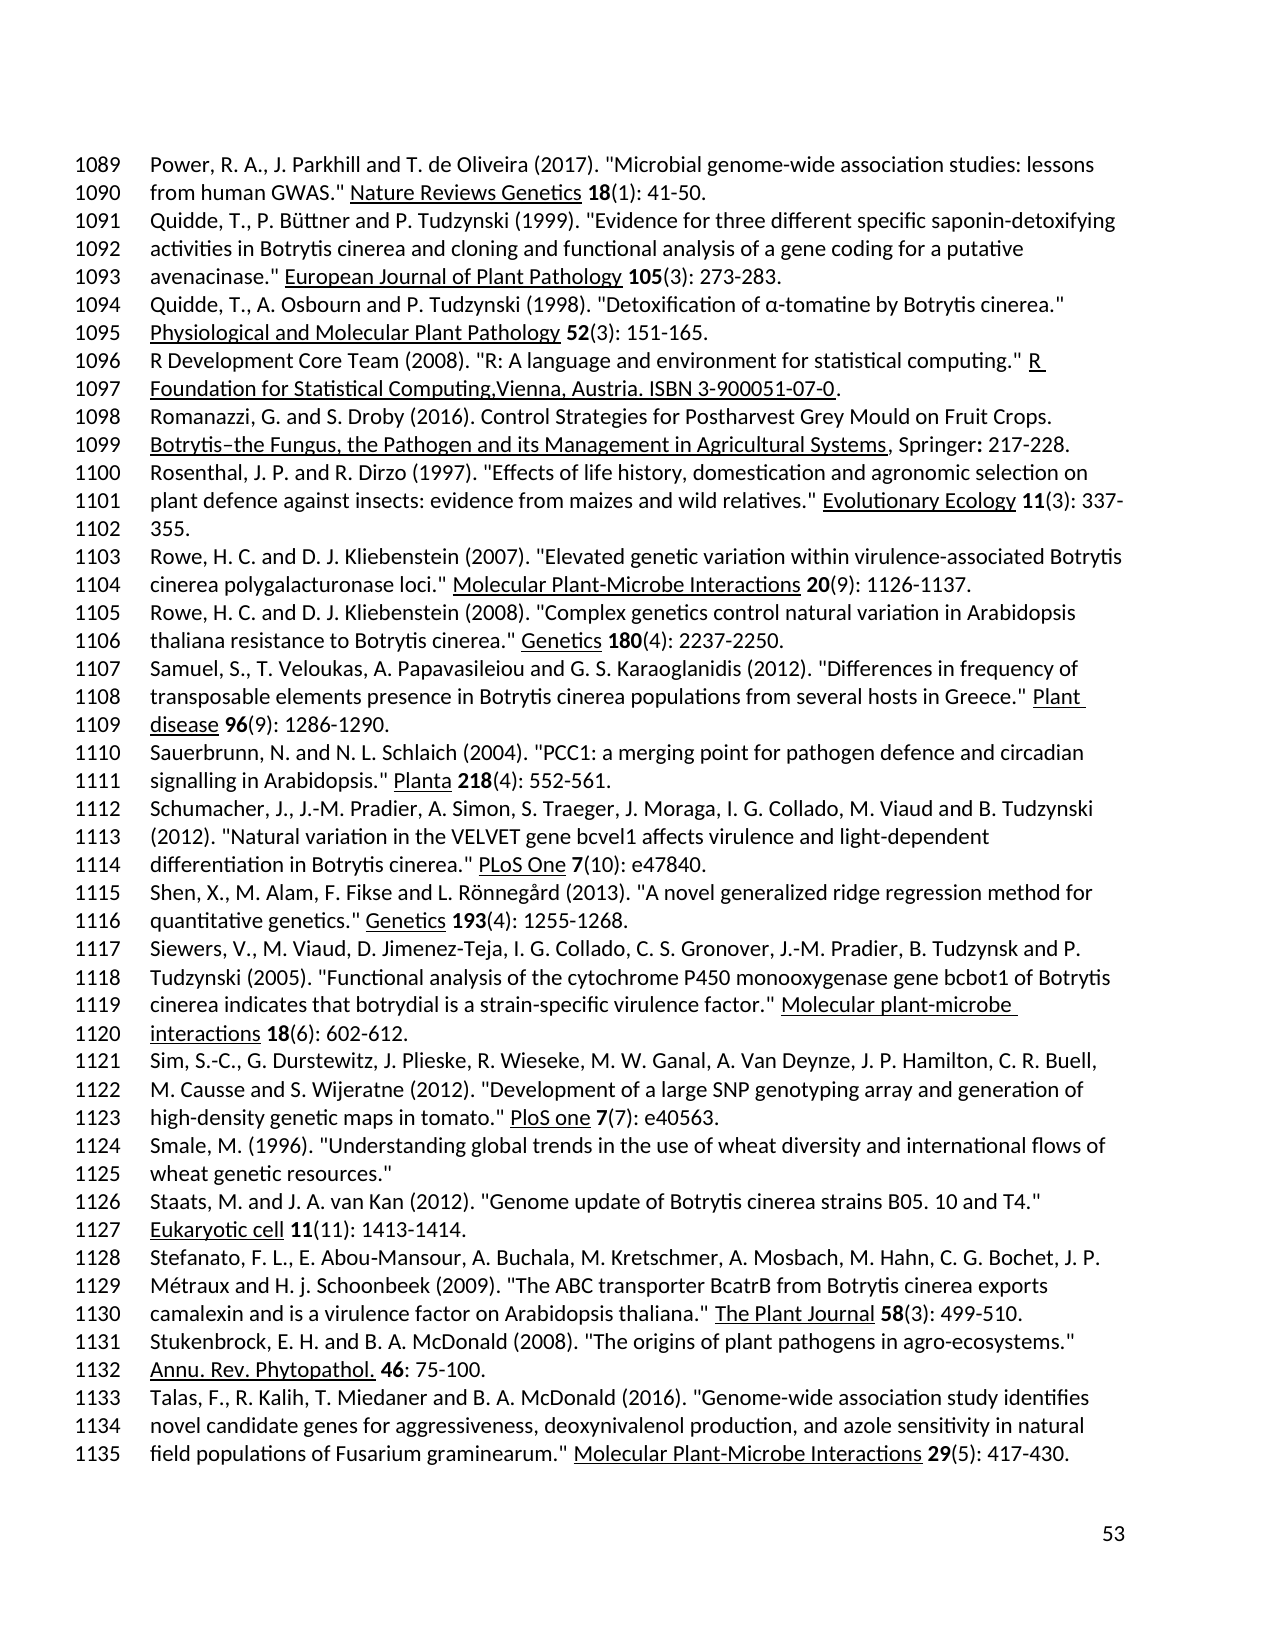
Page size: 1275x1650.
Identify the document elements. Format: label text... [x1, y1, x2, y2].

text Rowe, H. C. and D. J. Kliebenstein (2008). "Complex genetics control natural variation in Arabidopsis thaliana resistance to Botrytis cinerea." Genetics 180(4): 2237-2250. [150, 598, 1125, 654]
text Smale, M. (1996). "Understanding global trends in the use of wheat diversity and international flows of wheat genetic resources." [150, 1131, 1125, 1187]
text Shen, X., M. Alam, F. Fikse and L. Rönnegård (2013). "A novel generalized ridge regression method for quantitative genetics." Genetics 193(4): 1255-1268. [150, 878, 1125, 934]
text Rosenthal, J. P. and R. Dirzo (1997). "Effects of life history, domestication and agronomic selection on plant defence against insects: evidence from maizes and wild relatives." Evolutionary Ecology 11(3): 337-355. [150, 458, 1125, 542]
text R Development Core Team (2008). "R: A language and environment for statistical computing." R Foundation for Statistical Computing,Vienna, Austria. ISBN 3-900051-07-0. [150, 346, 1125, 402]
text Samuel, S., T. Veloukas, A. Papavasileiou and G. S. Karaoglanidis (2012). "Differences in frequency of transposable elements presence in Botrytis cinerea populations from several hosts in Greece." Plant disease 96(9): 1286-1290. [150, 654, 1125, 738]
text Romanazzi, G. and S. Droby (2016). Control Strategies for Postharvest Grey Mould on Fruit Crops. Botrytis–the Fungus, the Pathogen and its Management in Agricultural Systems, Springer: 217-228. [150, 402, 1125, 458]
text Power, R. A., J. Parkhill and T. de Oliveira (2017). "Microbial genome-wide association studies: lessons from human GWAS." Nature Reviews Genetics 18(1): 41-50. [150, 150, 1125, 206]
text Stefanato, F. L., E. Abou‐Mansour, A. Buchala, M. Kretschmer, A. Mosbach, M. Hahn, C. G. Bochet, J. P. Métraux and H. j. Schoonbeek (2009). "The ABC transporter BcatrB from Botrytis cinerea exports camalexin and is a virulence factor on Arabidopsis thaliana." The Plant Journal 58(3): 499-510. [150, 1243, 1125, 1327]
text Rowe, H. C. and D. J. Kliebenstein (2007). "Elevated genetic variation within virulence-associated Botrytis cinerea polygalacturonase loci." Molecular Plant-Microbe Interactions 20(9): 1126-1137. [150, 542, 1125, 598]
text Stukenbrock, E. H. and B. A. McDonald (2008). "The origins of plant pathogens in agro-ecosystems." Annu. Rev. Phytopathol. 46: 75-100. [150, 1327, 1125, 1383]
text Quidde, T., P. Büttner and P. Tudzynski (1999). "Evidence for three different specific saponin-detoxifying activities in Botrytis cinerea and cloning and functional analysis of a gene coding for a putative avenacinase." European Journal of Plant Pathology 105(3): 273-283. [150, 206, 1125, 290]
text Talas, F., R. Kalih, T. Miedaner and B. A. McDonald (2016). "Genome-wide association study identifies novel candidate genes for aggressiveness, deoxynivalenol production, and azole sensitivity in natural field populations of Fusarium graminearum." Molecular Plant-Microbe Interactions 29(5): 417-430. [150, 1383, 1125, 1467]
text Siewers, V., M. Viaud, D. Jimenez-Teja, I. G. Collado, C. S. Gronover, J.-M. Pradier, B. Tudzynsk and P. Tudzynski (2005). "Functional analysis of the cytochrome P450 monooxygenase gene bcbot1 of Botrytis cinerea indicates that botrydial is a strain-specific virulence factor." Molecular plant-microbe interactions 18(6): 602-612. [150, 934, 1125, 1047]
text Staats, M. and J. A. van Kan (2012). "Genome update of Botrytis cinerea strains B05. 10 and T4." Eukaryotic cell 11(11): 1413-1414. [150, 1187, 1125, 1243]
text Sim, S.-C., G. Durstewitz, J. Plieske, R. Wieseke, M. W. Ganal, A. Van Deynze, J. P. Hamilton, C. R. Buell, M. Causse and S. Wijeratne (2012). "Development of a large SNP genotyping array and generation of high-density genetic maps in tomato." PloS one 7(7): e40563. [150, 1047, 1125, 1131]
text Quidde, T., A. Osbourn and P. Tudzynski (1998). "Detoxification of α-tomatine by Botrytis cinerea." Physiological and Molecular Plant Pathology 52(3): 151-165. [150, 290, 1125, 346]
text Schumacher, J., J.-M. Pradier, A. Simon, S. Traeger, J. Moraga, I. G. Collado, M. Viaud and B. Tudzynski (2012). "Natural variation in the VELVET gene bcvel1 affects virulence and light-dependent differentiation in Botrytis cinerea." PLoS One 7(10): e47840. [150, 794, 1125, 878]
text Sauerbrunn, N. and N. L. Schlaich (2004). "PCC1: a merging point for pathogen defence and circadian signalling in Arabidopsis." Planta 218(4): 552-561. [150, 738, 1125, 794]
